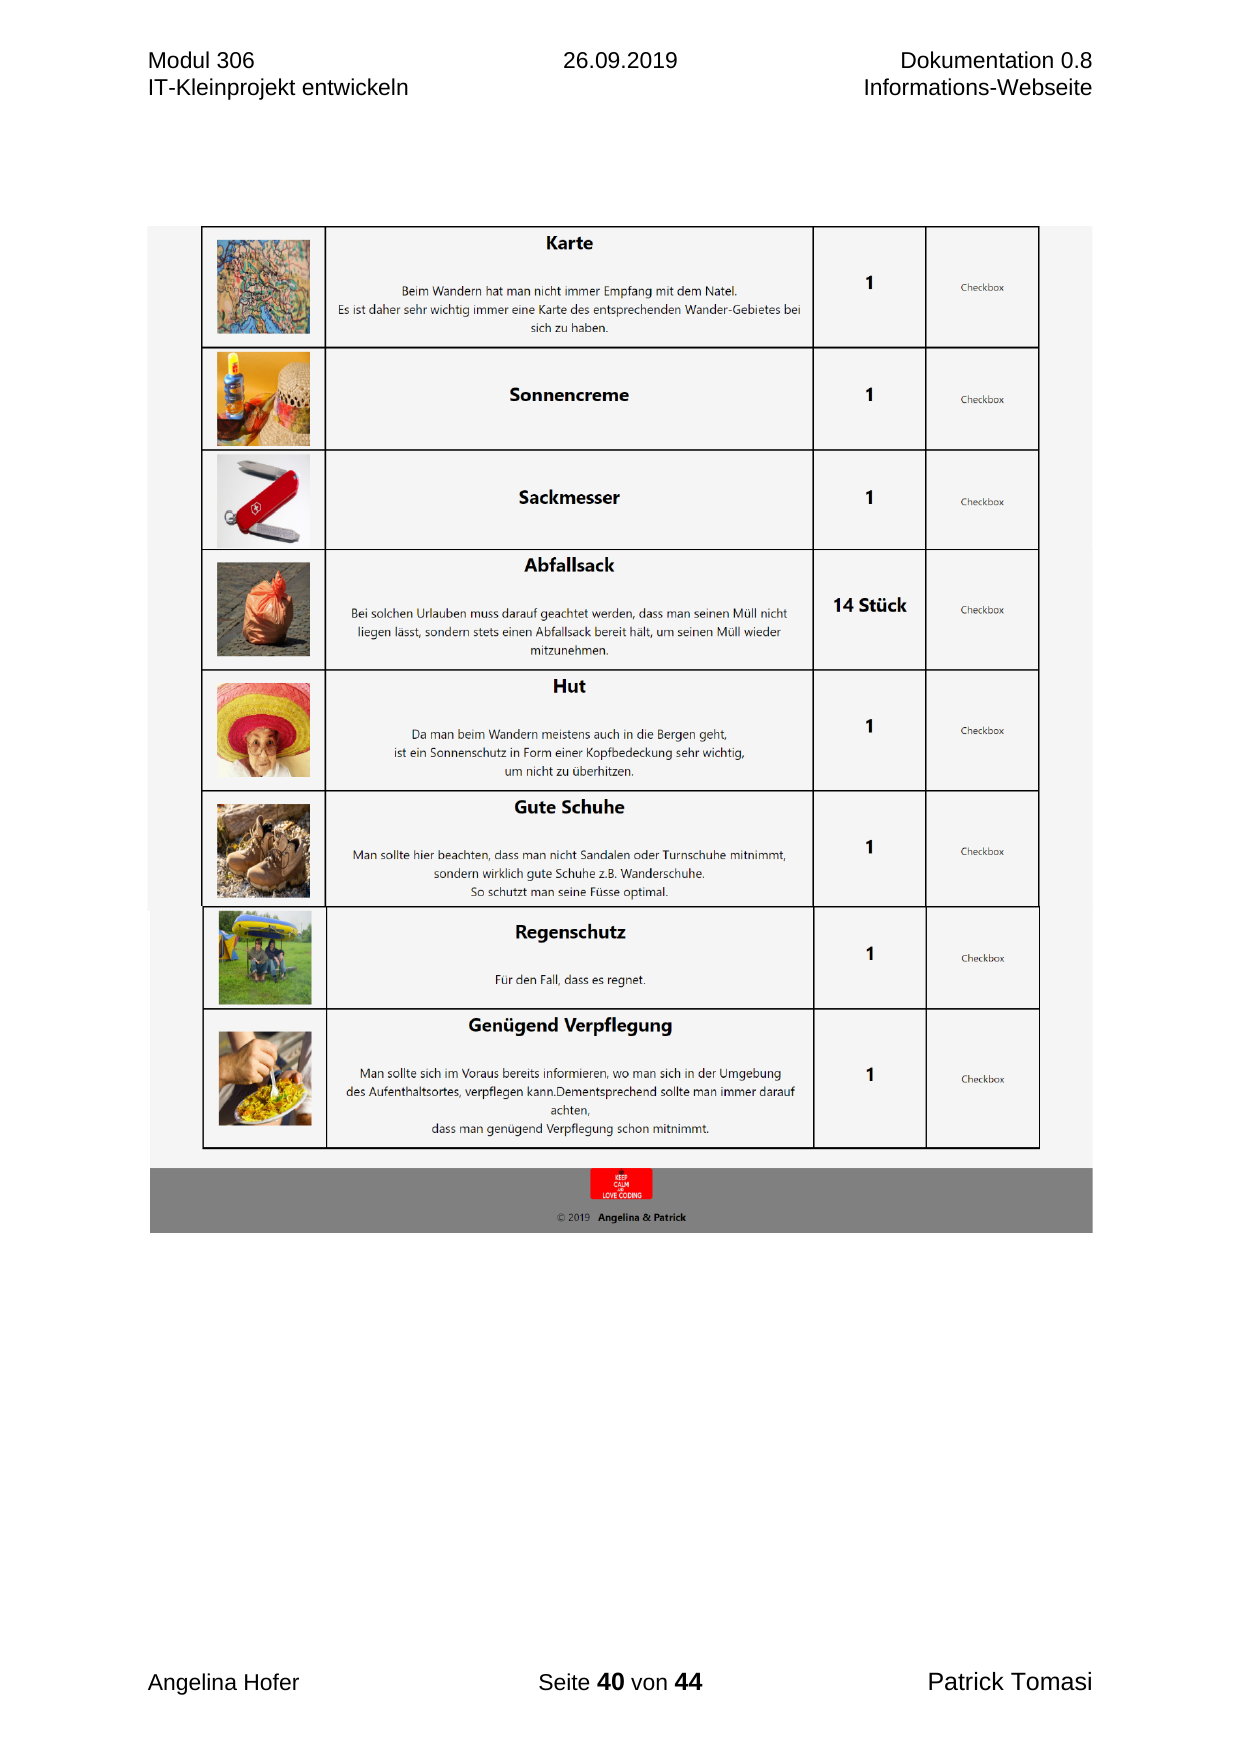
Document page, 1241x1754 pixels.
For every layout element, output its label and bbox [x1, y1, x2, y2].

picture [147, 226, 1093, 1233]
